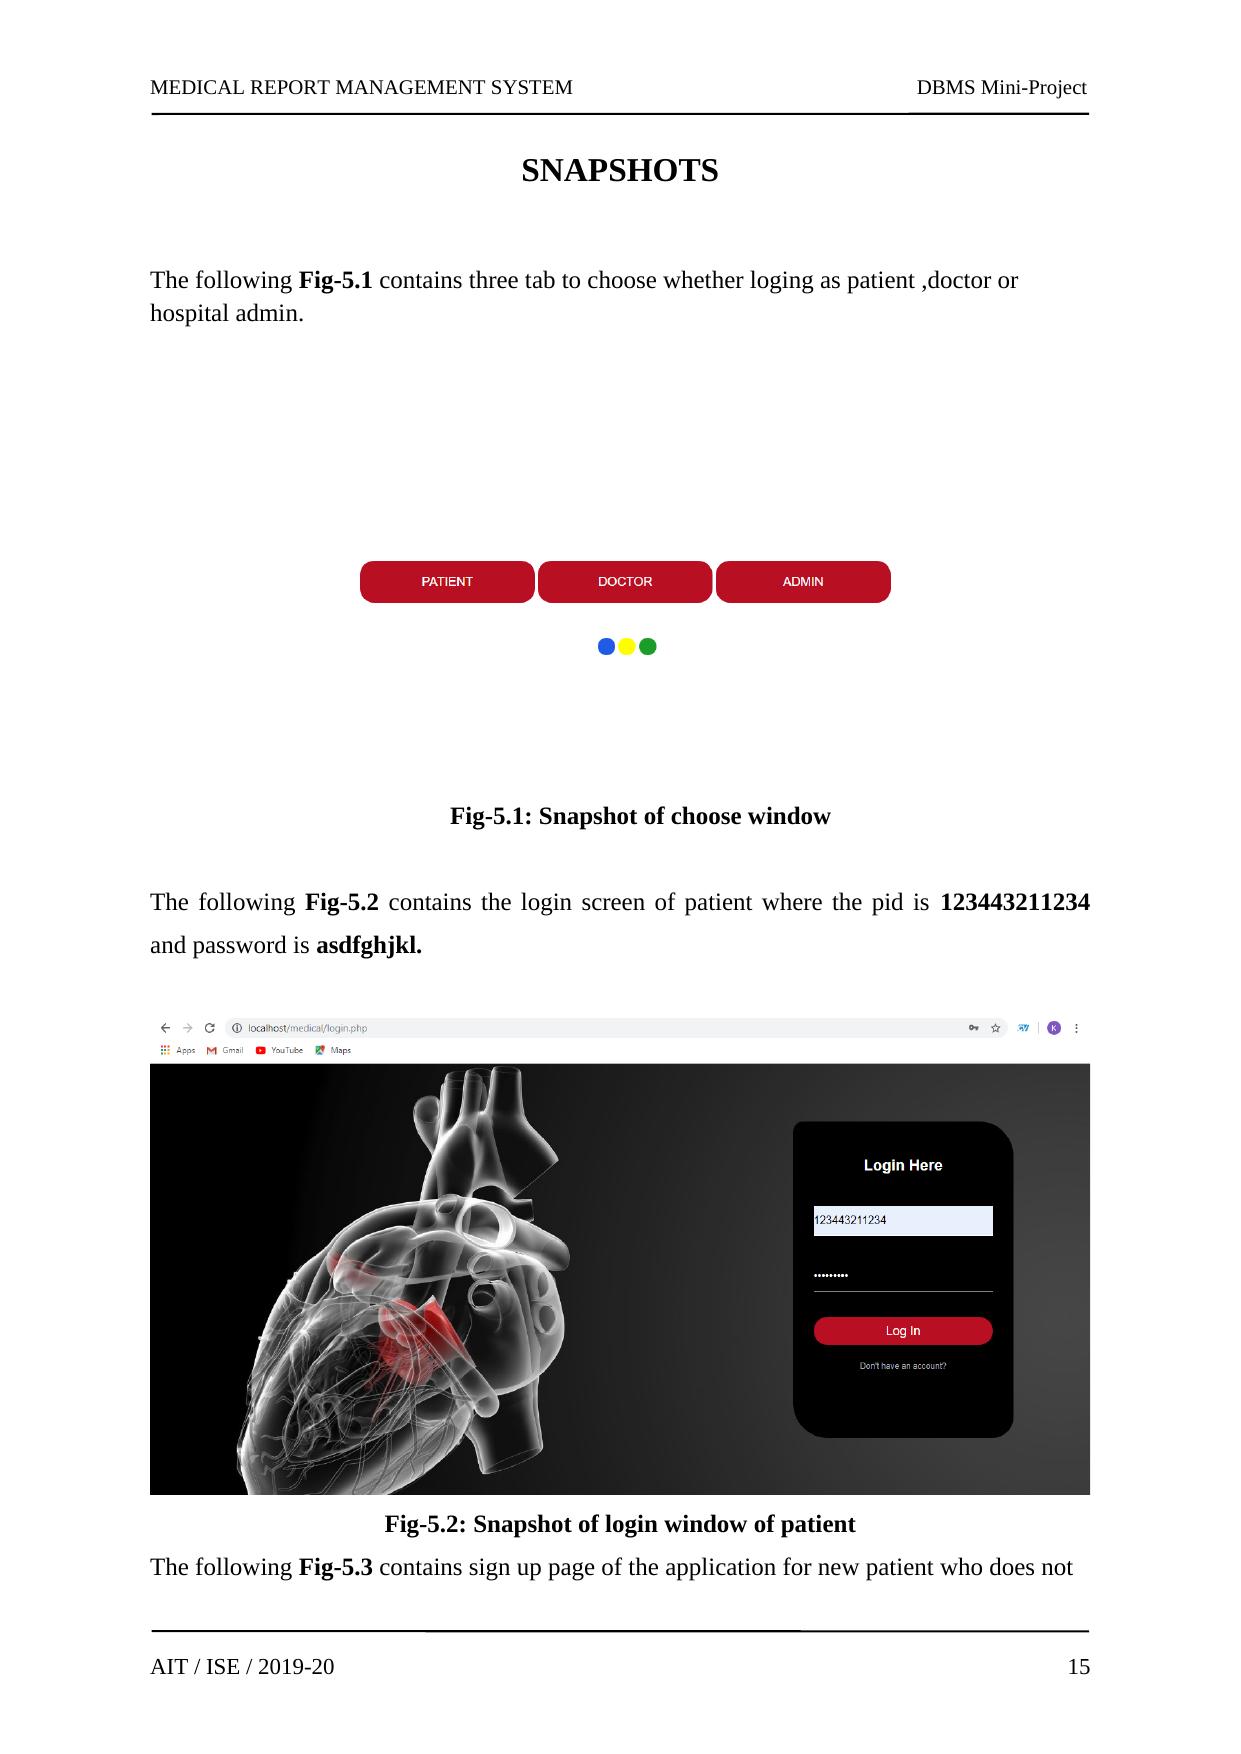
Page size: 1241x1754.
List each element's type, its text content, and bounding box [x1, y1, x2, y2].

text The following Fig-5.2 contains the login screen of patient where the pid is 123443211234 and password is asdfghjkl. [150, 887, 1090, 959]
text The following Fig-5.1 contains three tab to choose whether loging as patient ,doctor or hospital admin. [150, 265, 1090, 327]
text Fig-5.1: Snapshot of choose window [150, 801, 1090, 830]
picture [150, 1016, 1091, 1495]
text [150, 1552, 1090, 1581]
text Fig-5.2: Snapshot of login window of patient [150, 1495, 1090, 1538]
picture [150, 351, 1091, 776]
text SNAPSHOTS [150, 150, 1090, 188]
